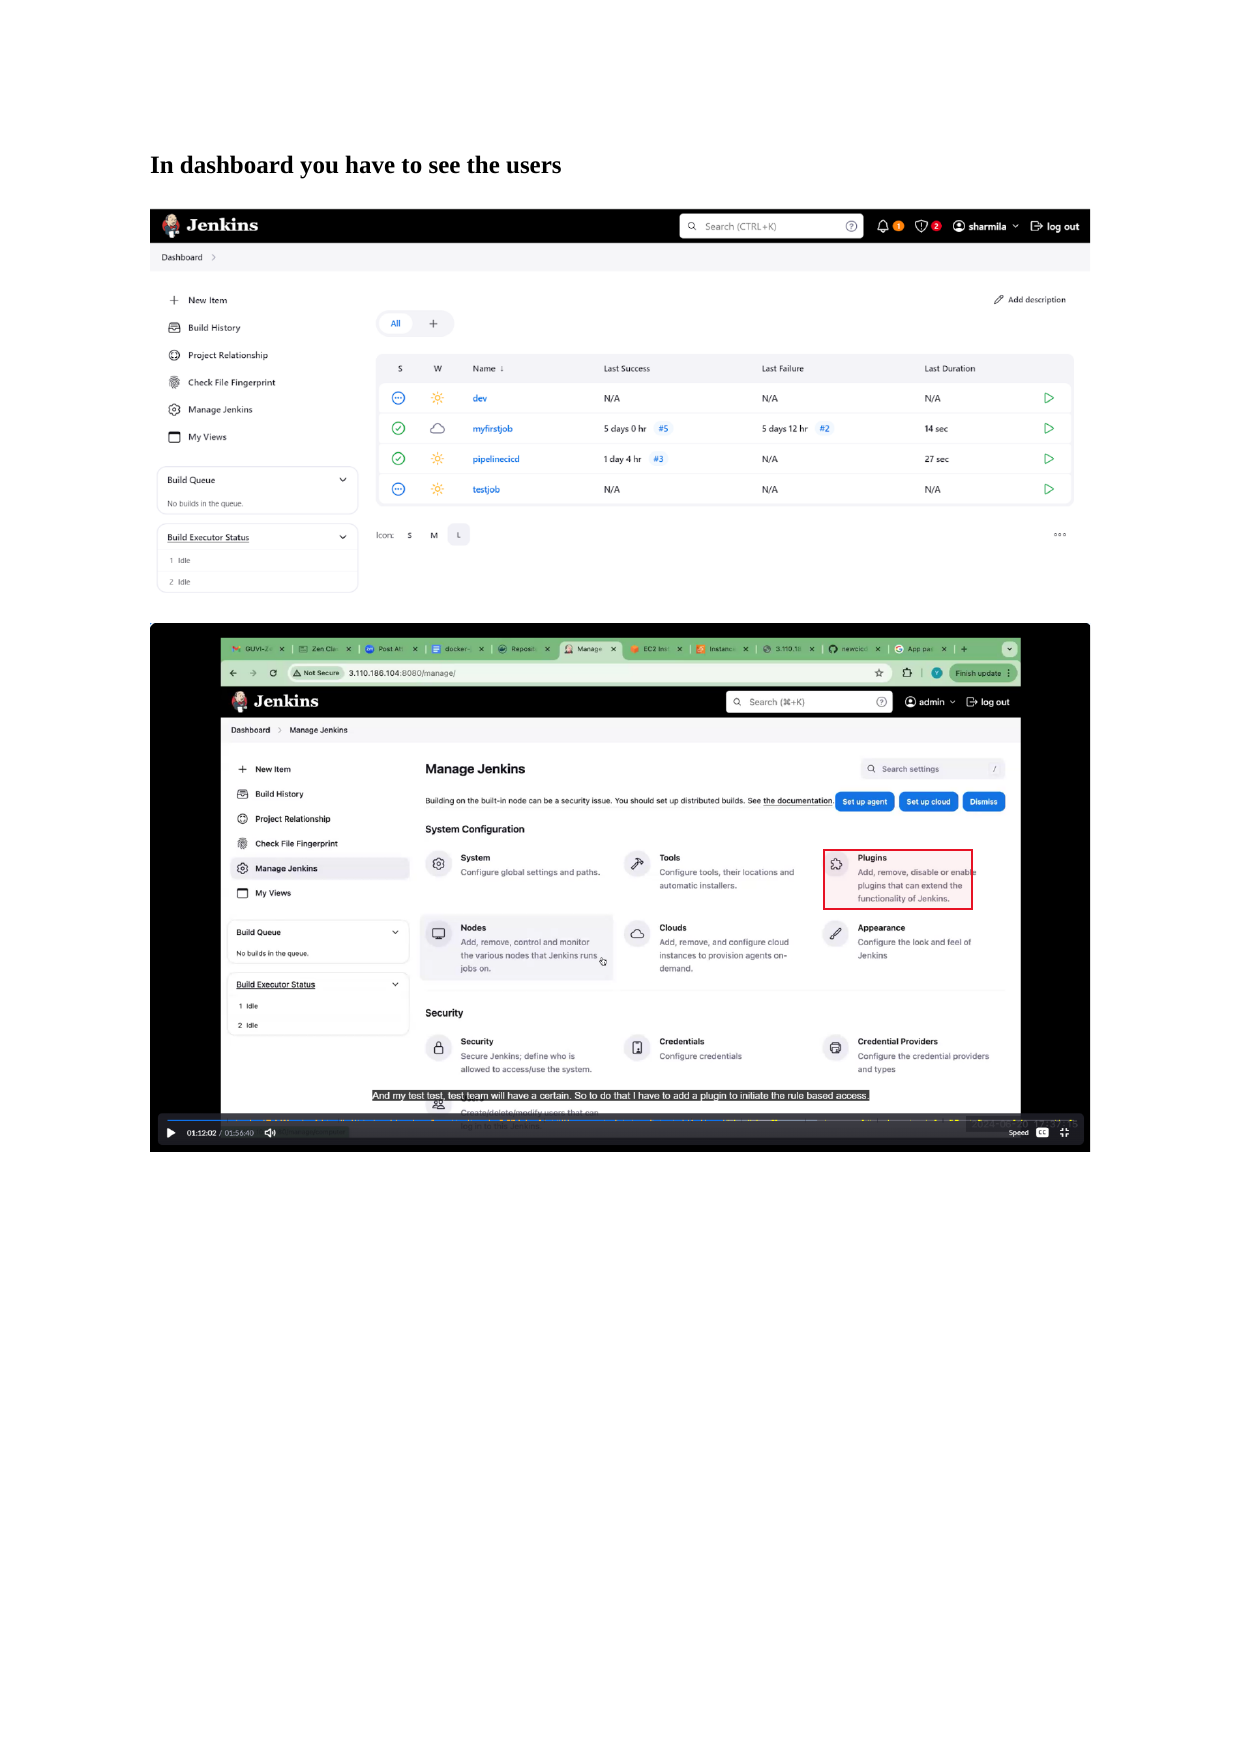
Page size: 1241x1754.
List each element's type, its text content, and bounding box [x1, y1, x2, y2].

picture [150, 623, 1091, 1152]
text In dashboard you have to see the users [150, 150, 1090, 179]
picture [150, 207, 1091, 595]
